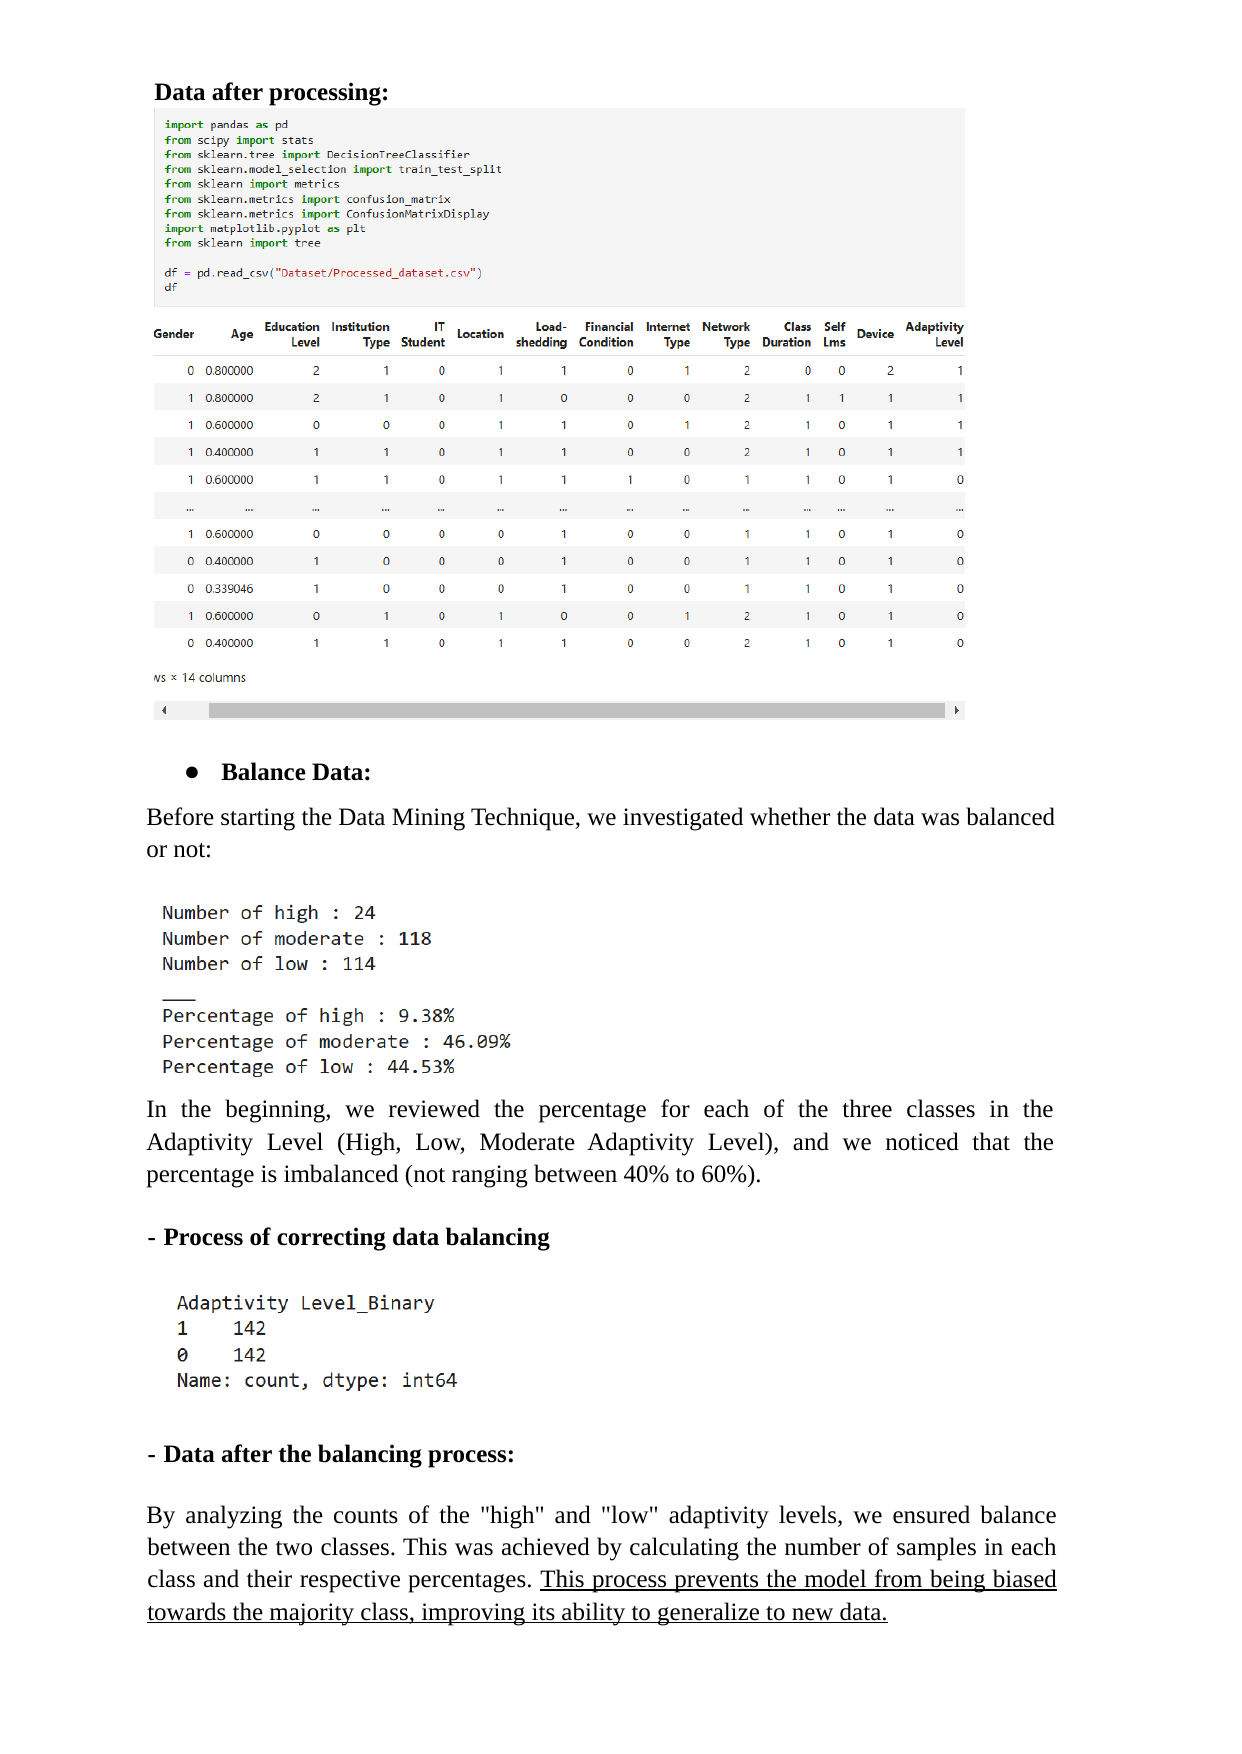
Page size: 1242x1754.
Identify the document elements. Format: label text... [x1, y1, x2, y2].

picture [146, 897, 537, 1091]
picture [154, 108, 965, 723]
text Data after processing: [154, 77, 1147, 106]
text In the beginning, we reviewed the percentage for each of the three classes in the Adaptivity Level (High, Low, Moderate Adaptivity Level), and we noticed that the percentage is imbalanced (not ranging between 40% to 60%). [146, 1094, 1055, 1188]
text Before starting the Data Mining Technique, we investigated whether the data was balanced or not: [146, 802, 1055, 863]
list Data after the balancing process: [147, 1439, 1147, 1467]
picture [163, 1283, 490, 1406]
list Process of correcting data balancing [147, 1222, 1147, 1251]
text By analyzing the counts of the "high" and "low" adaptivity levels, we ensured balance between the two classes. This was achieved by calculating the number of samples in each class and their respective percentages. This process prevents the model from being biased towards the majority class, improving its ability to generalize to new data. [146, 1500, 1057, 1626]
list Balance Data: [183, 755, 1147, 786]
